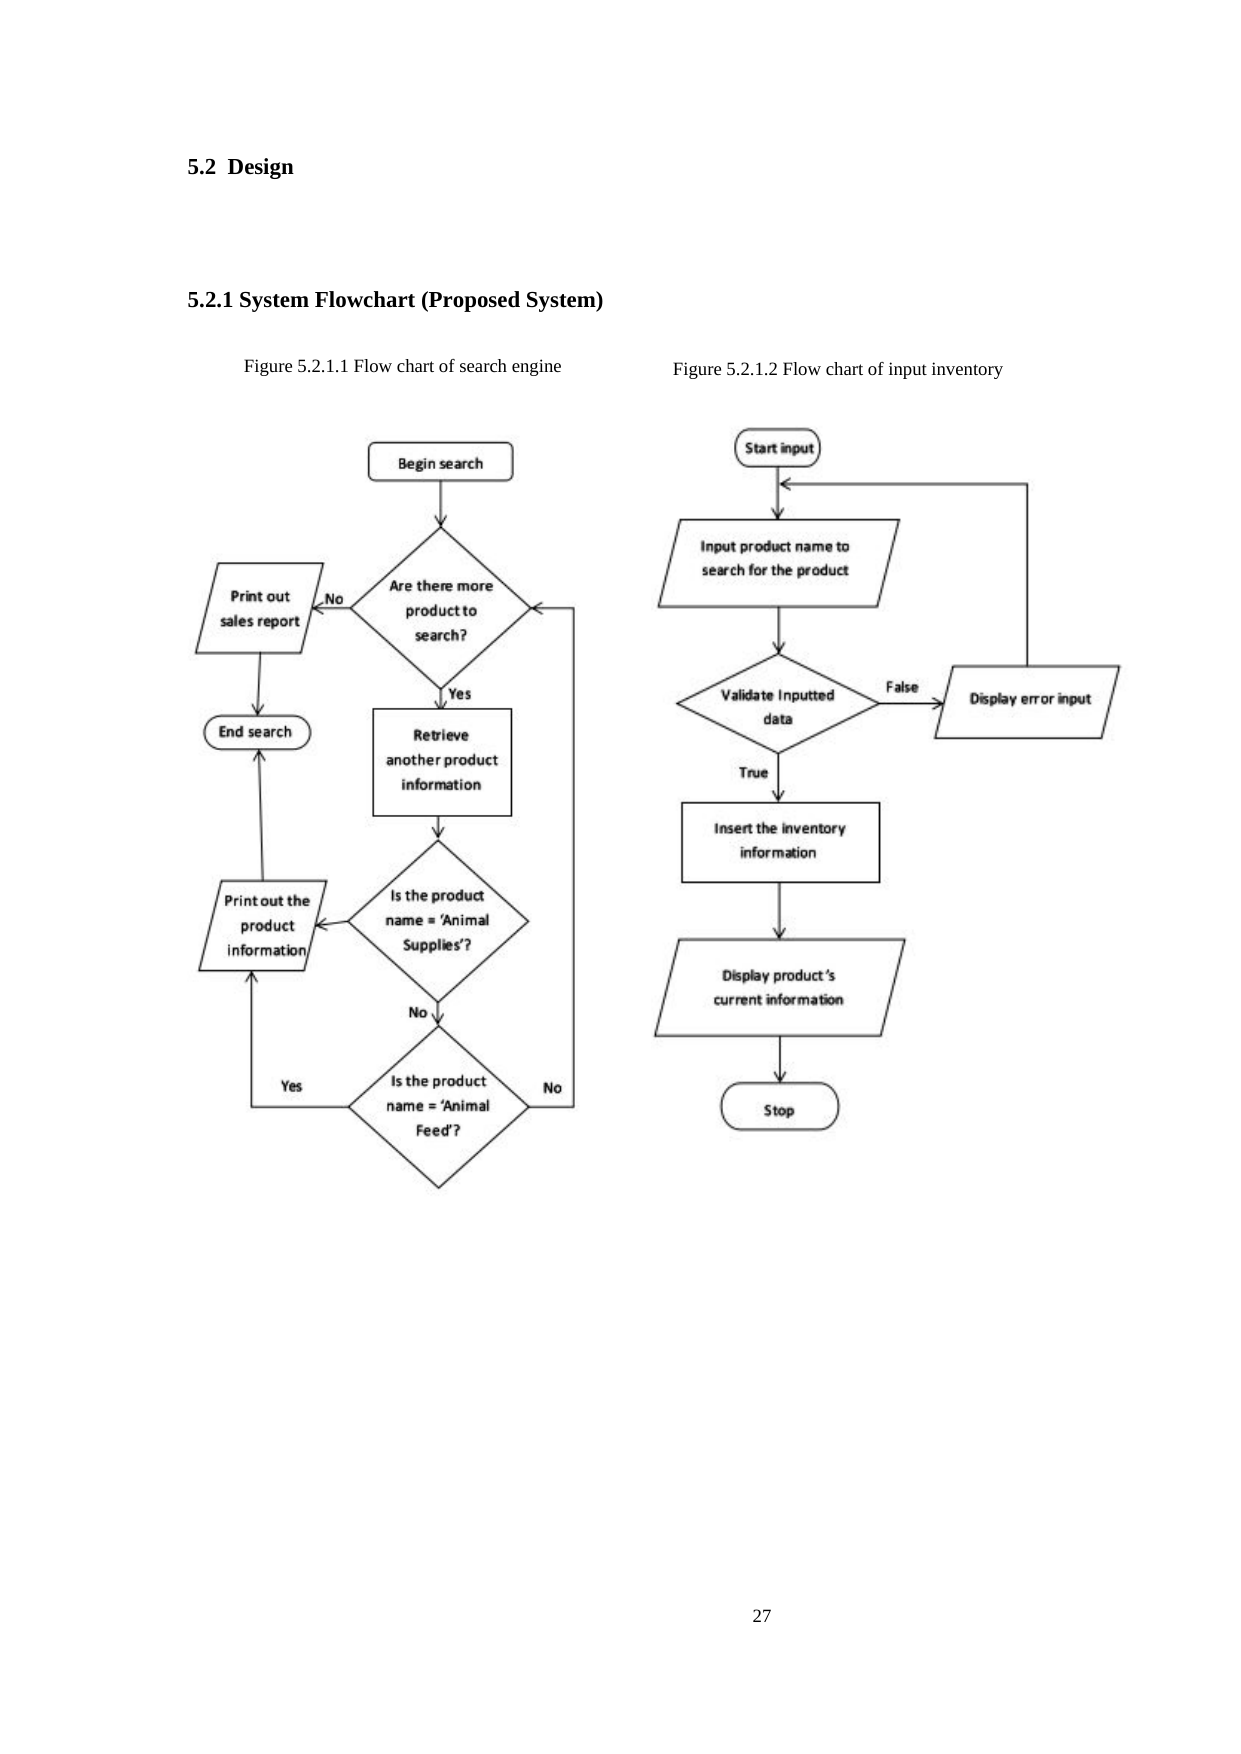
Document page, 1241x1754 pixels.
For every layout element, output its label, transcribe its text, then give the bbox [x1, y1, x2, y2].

picture [187, 413, 606, 1208]
picture [650, 400, 1133, 1150]
text 5.2 Design [187, 150, 1053, 182]
text 5.2.1 System Flowchart (Proposed System) [187, 283, 1053, 315]
text Figure 5.2.1.1 Flow chart of search engine [187, 349, 1053, 382]
